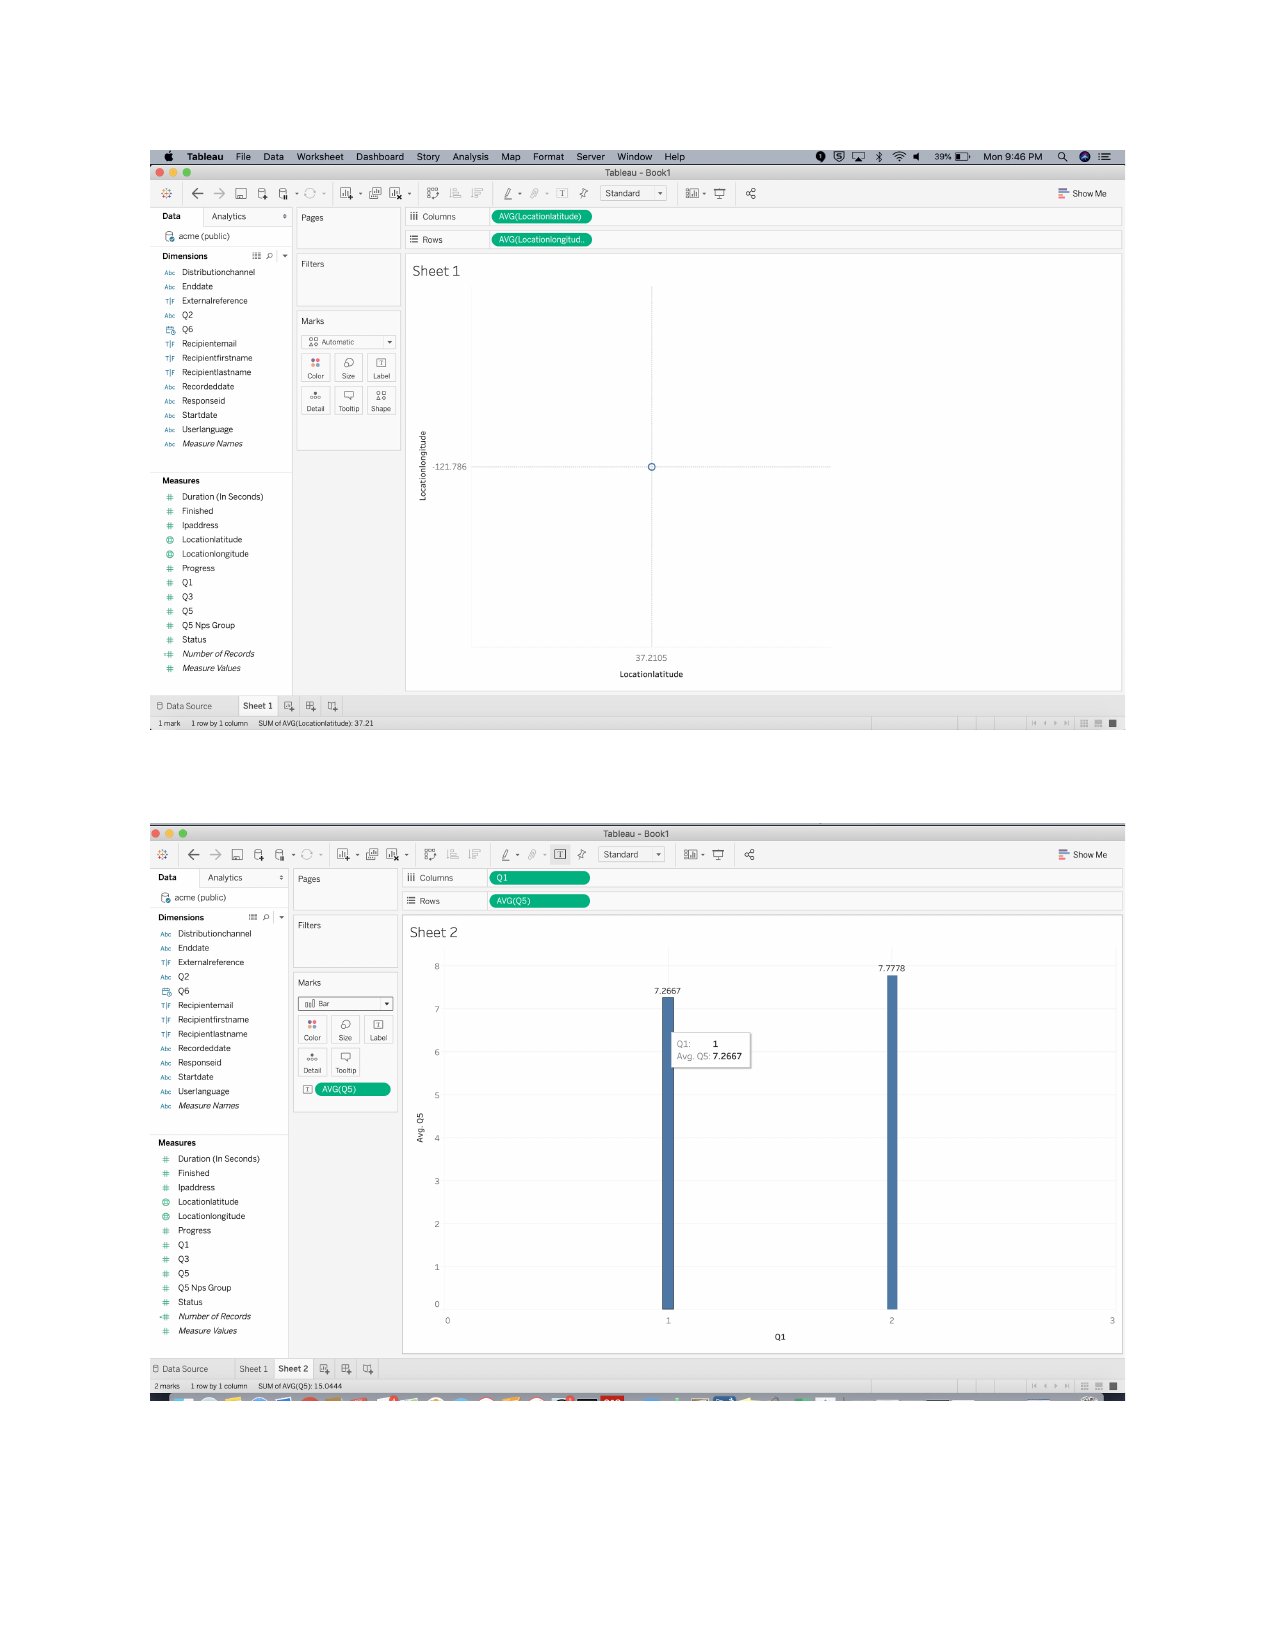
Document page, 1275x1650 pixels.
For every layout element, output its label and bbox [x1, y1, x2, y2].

picture [150, 823, 1125, 1401]
picture [150, 150, 1125, 730]
